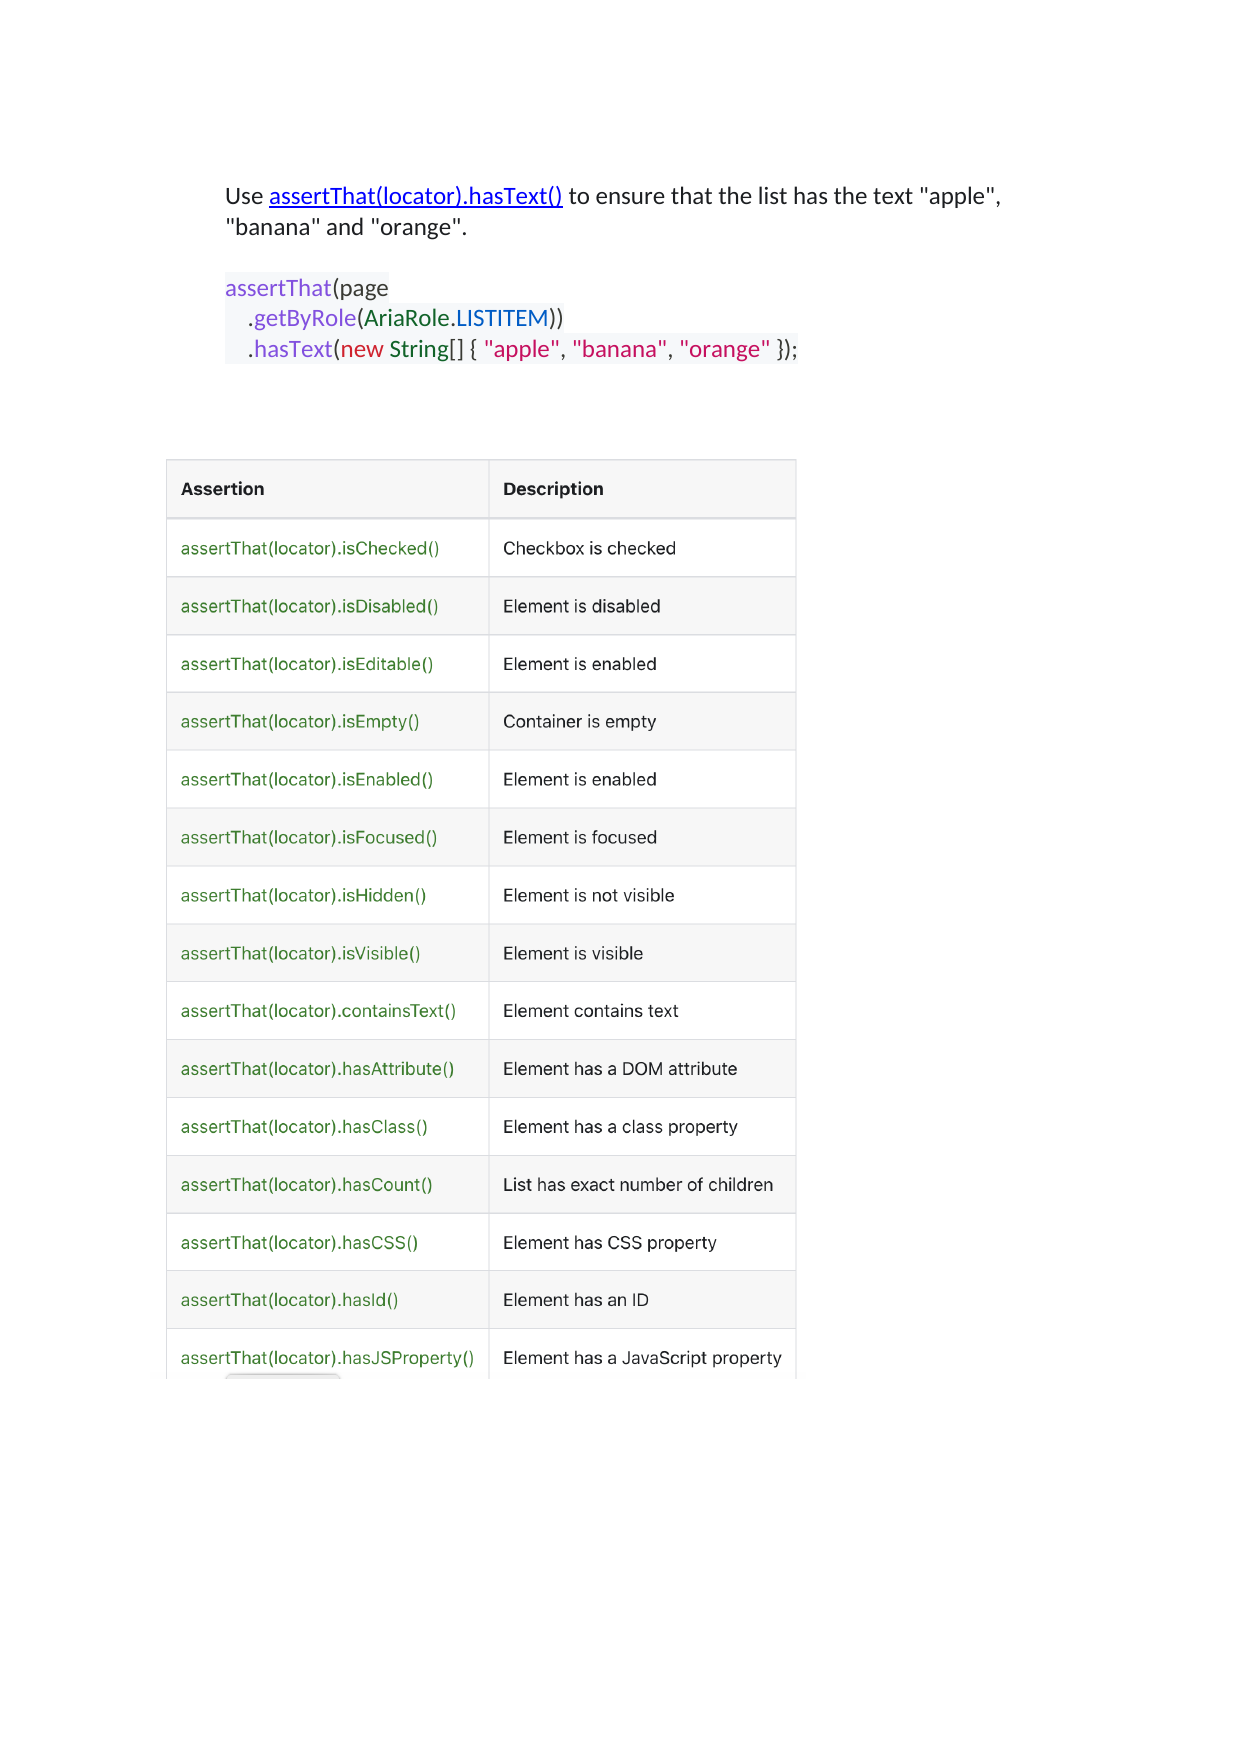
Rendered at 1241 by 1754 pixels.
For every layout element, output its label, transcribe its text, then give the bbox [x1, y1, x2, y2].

picture [150, 455, 807, 1379]
list assertThat(page .getByRole(AriaRole.LISTITEM)) .hasText(new String[] { "apple", "banana", "orange" }); [389, 272, 1090, 364]
list Use assertThat(locator).hasText() to ensure that the list has the text "apple", "banana" and "orange". [225, 181, 1090, 242]
